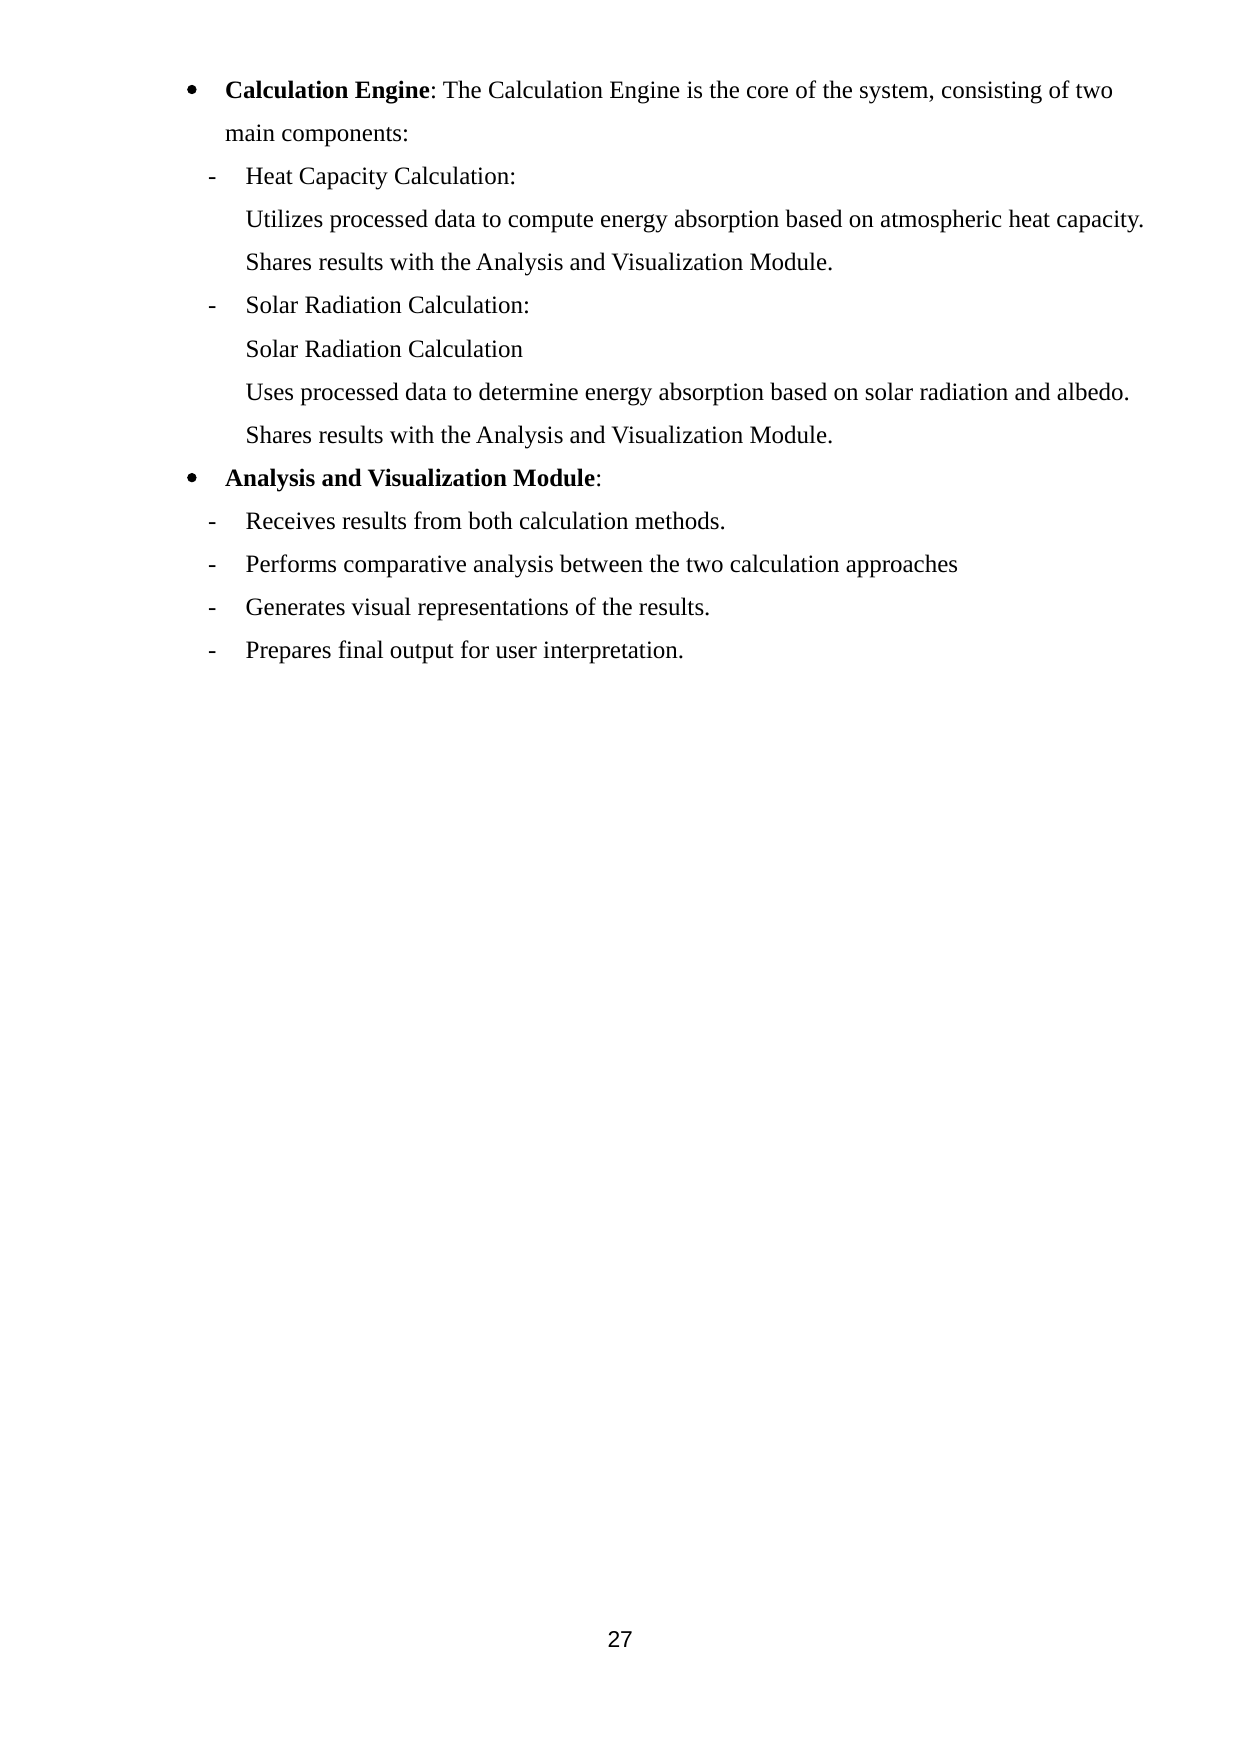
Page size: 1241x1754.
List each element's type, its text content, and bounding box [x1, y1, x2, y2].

list Shares results with the Analysis and Visualization Module. [245, 420, 1165, 449]
list Analysis and Visualization Module: [187, 463, 1165, 492]
list Heat Capacity Calculation: [208, 161, 1165, 190]
list Calculation Engine: The Calculation Engine is the core of the system, consisting of two main components: [187, 75, 1165, 147]
list Prepares final output for user interpretation. [208, 636, 1165, 664]
list Receives results from both calculation methods. [208, 506, 1165, 535]
list Utilizes processed data to compute energy absorption based on atmospheric heat capacity. [245, 204, 1165, 233]
list Performs comparative analysis between the two calculation approaches [208, 549, 1165, 578]
list Uses processed data to determine energy absorption based on solar radiation and albedo. [245, 377, 1165, 406]
list Generates visual representations of the results. [208, 592, 1165, 621]
list Solar Radiation Calculation [245, 334, 1165, 362]
list Solar Radiation Calculation: [208, 291, 1165, 319]
list Shares results with the Analysis and Visualization Module. [245, 247, 1165, 276]
